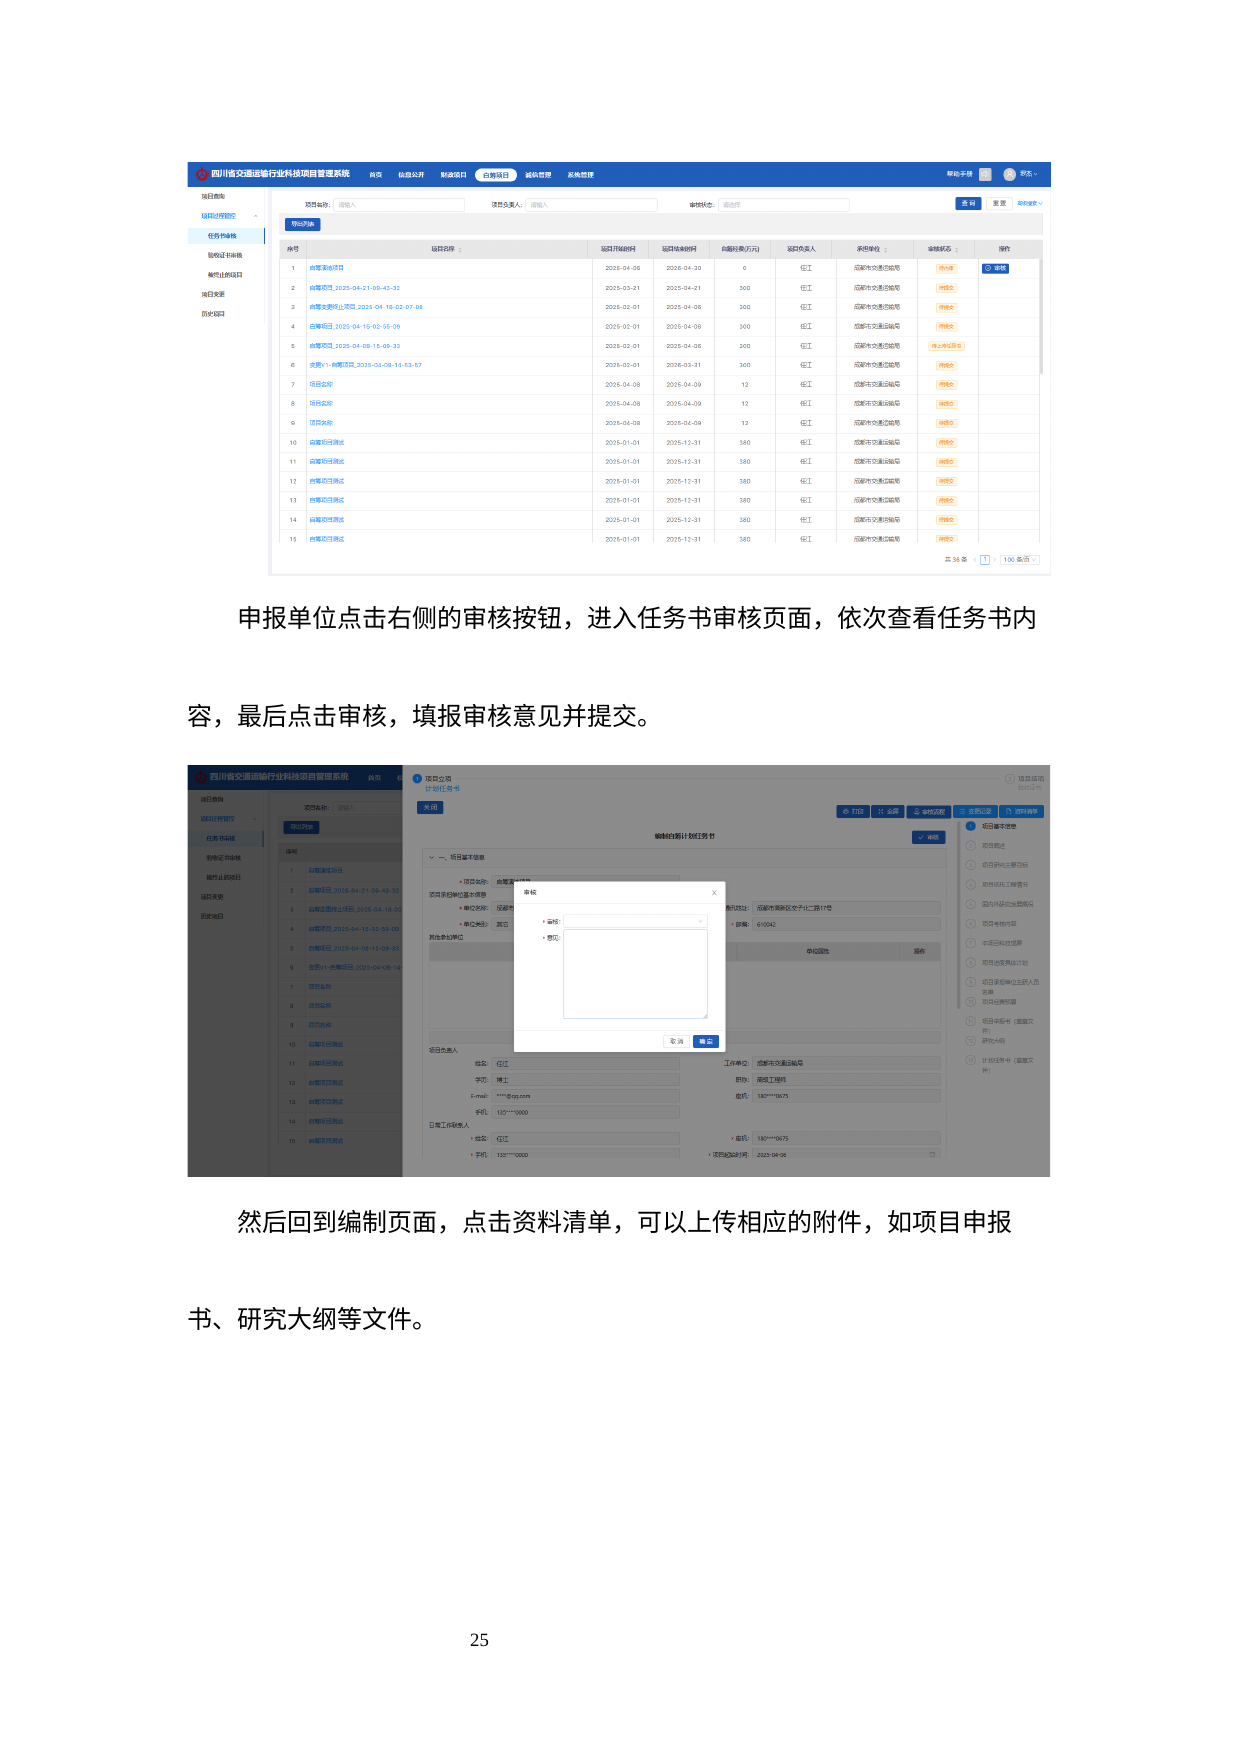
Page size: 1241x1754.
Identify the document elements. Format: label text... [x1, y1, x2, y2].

text 申报单位点击右侧的审核按钮，进入任务书审核页面，依次查看任务书内容，最后点击审核，填报审核意见并提交。 [187, 584, 1053, 747]
picture [187, 765, 1050, 1177]
text 然后回到编制页面，点击资料清单，可以上传相应的附件，如项目申报书、研究大纲等文件。 [187, 1188, 1053, 1350]
picture [187, 162, 1051, 576]
